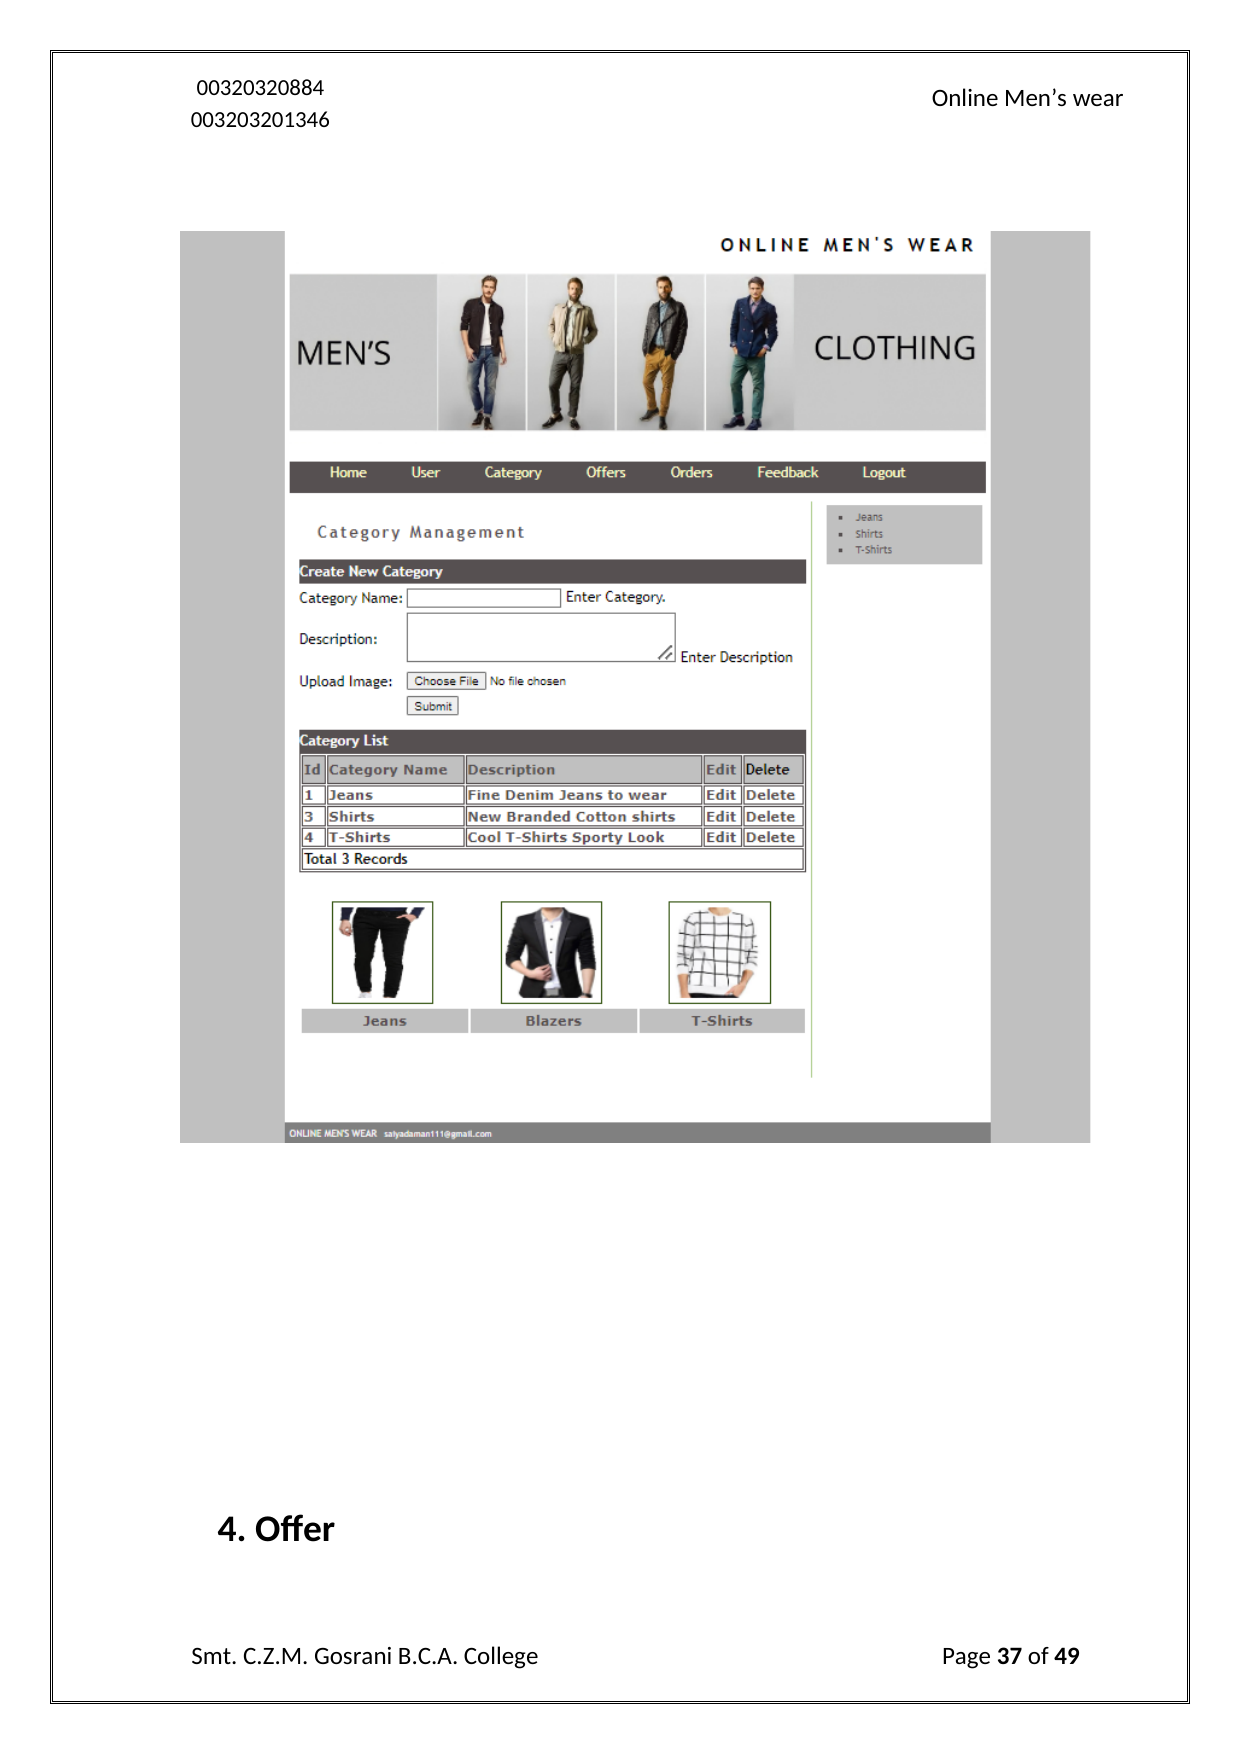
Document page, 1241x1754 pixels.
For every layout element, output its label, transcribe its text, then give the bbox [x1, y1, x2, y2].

picture [180, 231, 1091, 1143]
list Offer [217, 1505, 1090, 1551]
